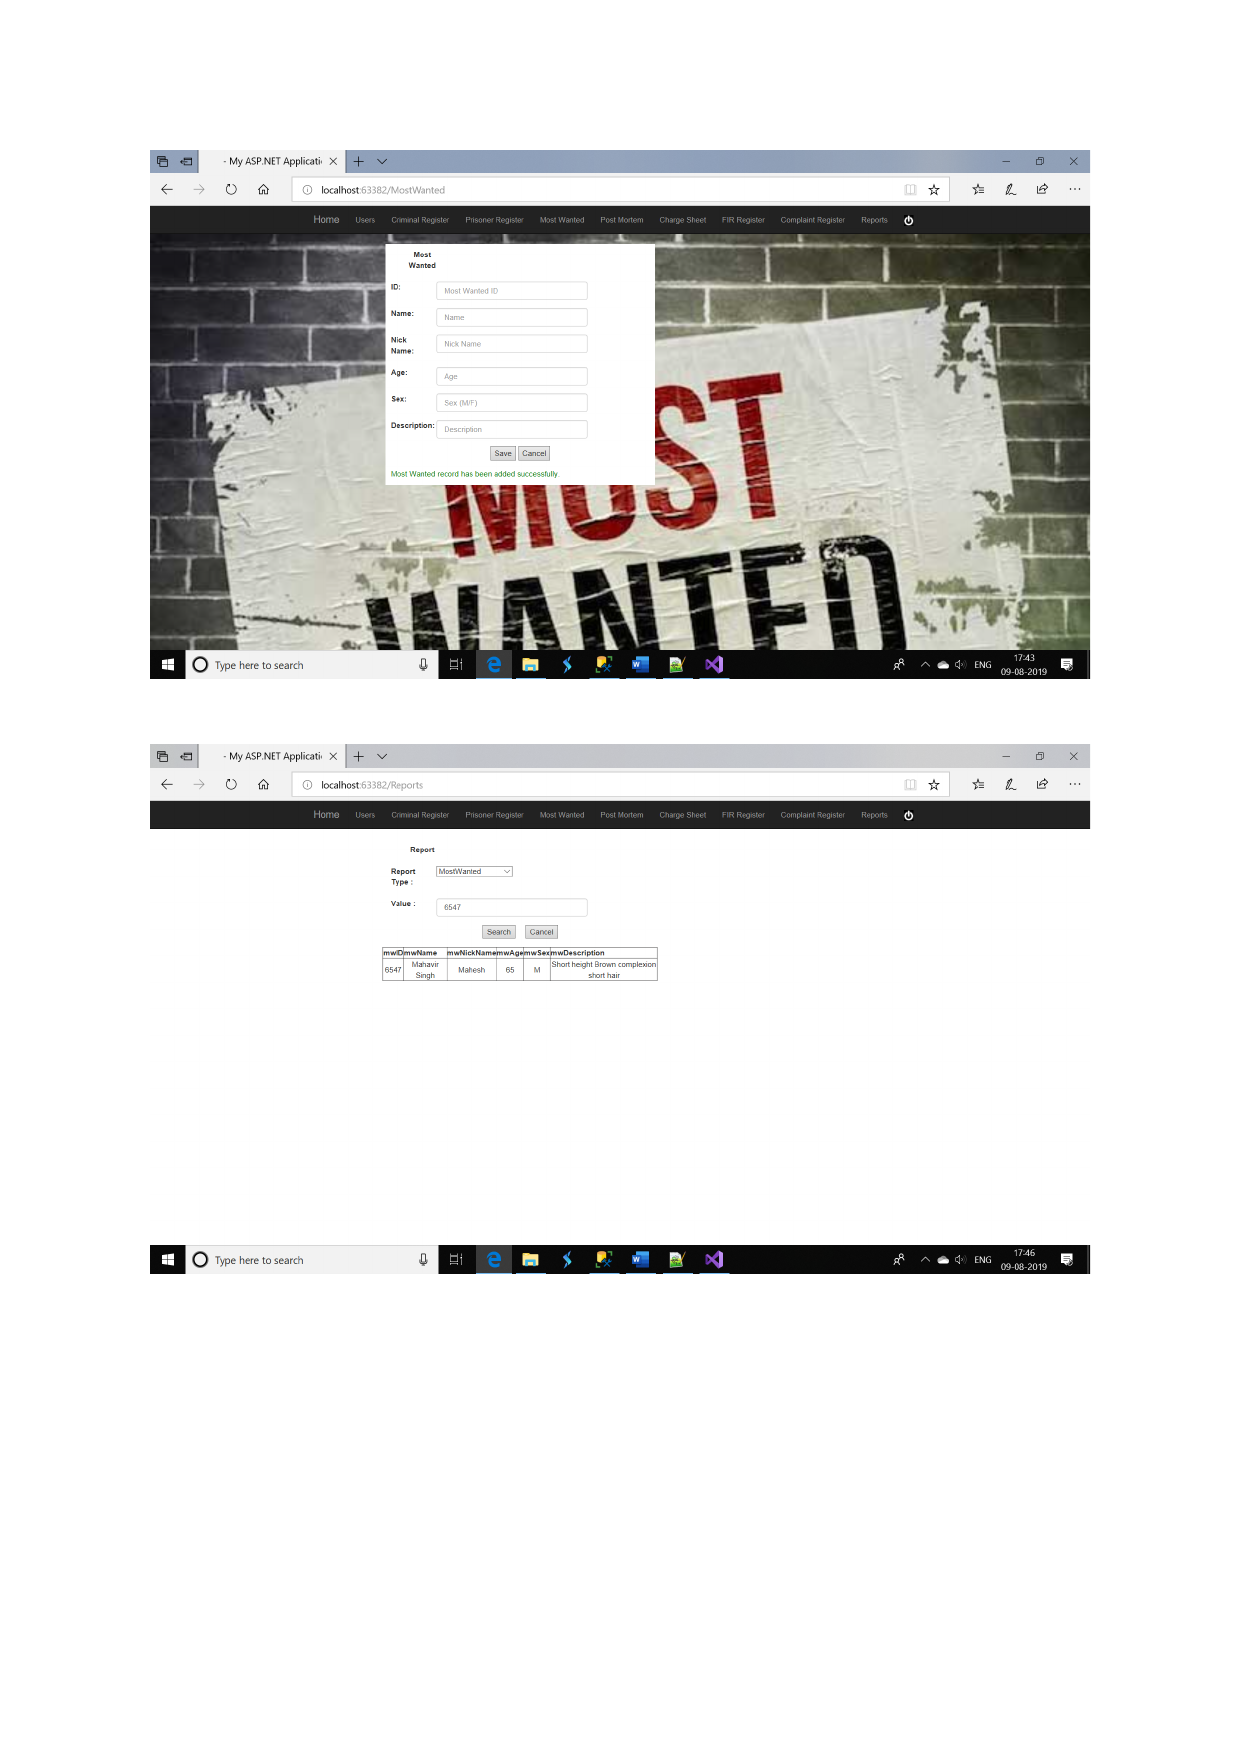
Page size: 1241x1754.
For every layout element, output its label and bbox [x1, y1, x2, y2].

picture [150, 150, 1091, 679]
picture [150, 744, 1091, 1274]
